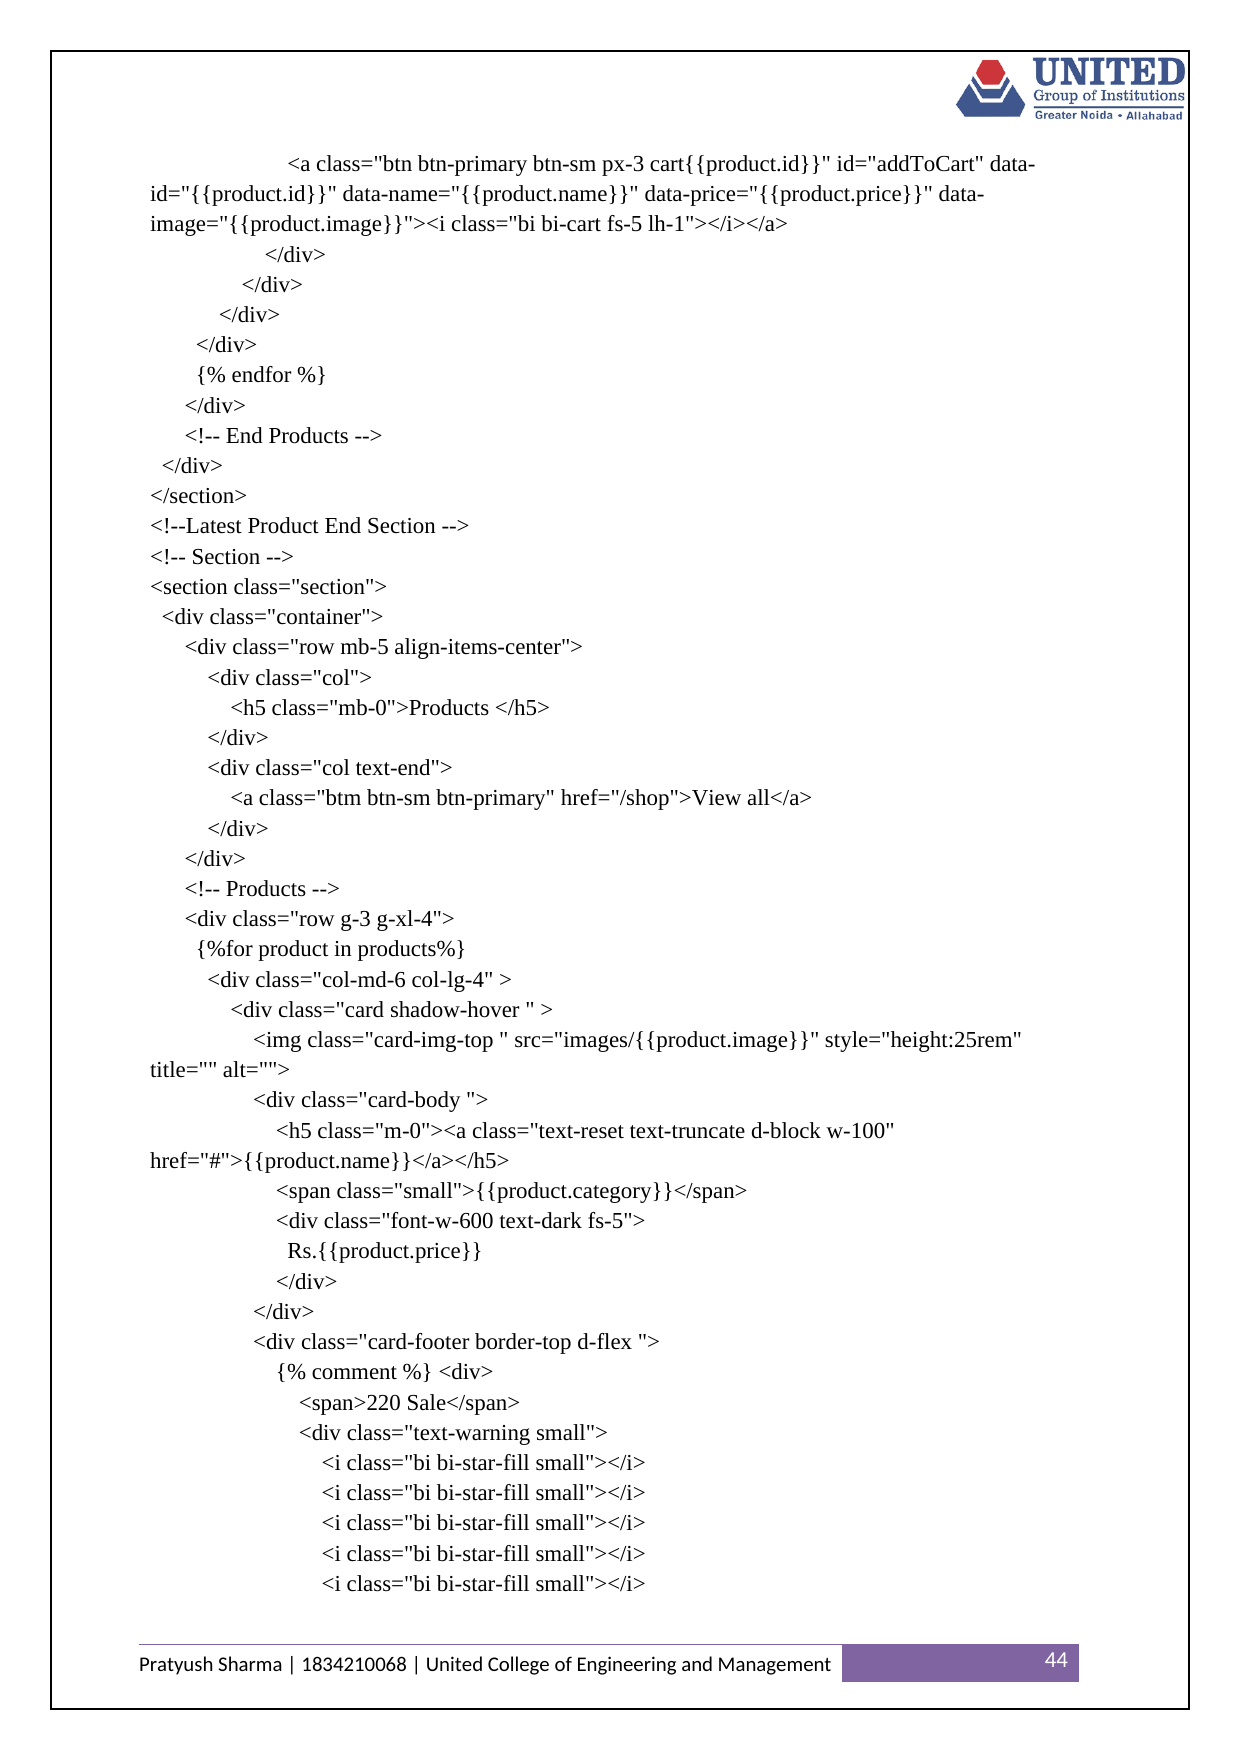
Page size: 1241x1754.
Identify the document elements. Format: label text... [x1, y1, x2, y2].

text </div> [150, 301, 1090, 327]
text <i class="bi bi-star-fill small"></i> [150, 1479, 1090, 1506]
text <!--Latest Product End Section --> [150, 512, 1090, 539]
text <i class="bi bi-star-fill small"></i> [150, 1570, 1090, 1596]
text <img class="card-img-top " src="images/{{product.image}}" style="height:25rem" title="" alt=""> [150, 1026, 1090, 1083]
text <span class="small">{{product.category}}</span> [150, 1177, 1090, 1203]
text <div class="row g-3 g-xl-4"> [150, 905, 1090, 932]
text </div> [150, 392, 1090, 418]
text <!-- Section --> [150, 543, 1090, 569]
text </div> [150, 814, 1090, 841]
text <h5 class="m-0"><a class="text-reset text-truncate d-block w-100" href="#">{{product.name}}</a></h5> [150, 1117, 1090, 1173]
text </div> [150, 331, 1090, 358]
text </div> [150, 1298, 1090, 1324]
text </div> [150, 845, 1090, 871]
text <div class="font-w-600 text-dark fs-5"> [150, 1207, 1090, 1234]
picture [952, 53, 1186, 124]
text <div class="col-md-6 col-lg-4" > [150, 966, 1090, 992]
text </div> [150, 724, 1090, 750]
text <a class="btm btn-sm btn-primary" href="/shop">View all</a> [150, 784, 1090, 811]
text <section class="section"> [150, 573, 1090, 599]
text <i class="bi bi-star-fill small"></i> [150, 1509, 1090, 1536]
text </div> [150, 1268, 1090, 1294]
text <!-- Products --> [150, 875, 1090, 901]
text <h5 class="mb-0">Products </h5> [150, 694, 1090, 720]
text <div class="row mb-5 align-items-center"> [150, 633, 1090, 660]
text <div class="col"> [150, 663, 1090, 690]
text </div> [150, 241, 1090, 267]
text <i class="bi bi-star-fill small"></i> [150, 1449, 1090, 1475]
text <div class="container"> [150, 603, 1090, 629]
text <div class="col text-end"> [150, 754, 1090, 781]
text <div class="card shadow-hover " > [150, 996, 1090, 1022]
text <div class="card-body "> [150, 1086, 1090, 1113]
text <a class="btn btn-primary btn-sm px-3 cart{{product.id}}" id="addToCart" data-id="{{product.id}}" data-name="{{product.name}}" data-price="{{product.price}}" data-image="{{product.image}}"><i class="bi bi-cart fs-5 lh-1"></i></a> [150, 150, 1090, 237]
text <i class="bi bi-star-fill small"></i> [150, 1539, 1090, 1566]
text </div> [150, 452, 1090, 478]
text {% comment %} <div> [150, 1358, 1090, 1385]
text </section> [150, 482, 1090, 509]
text <span>220 Sale</span> [150, 1388, 1090, 1415]
text Rs.{{product.price}} [150, 1237, 1090, 1264]
text <div class="text-warning small"> [150, 1419, 1090, 1445]
text {%for product in products%} [150, 935, 1090, 962]
text <div class="card-footer border-top d-flex "> [150, 1328, 1090, 1354]
text </div> [150, 271, 1090, 297]
text <!-- End Products --> [150, 422, 1090, 448]
text {% endfor %} [150, 361, 1090, 388]
